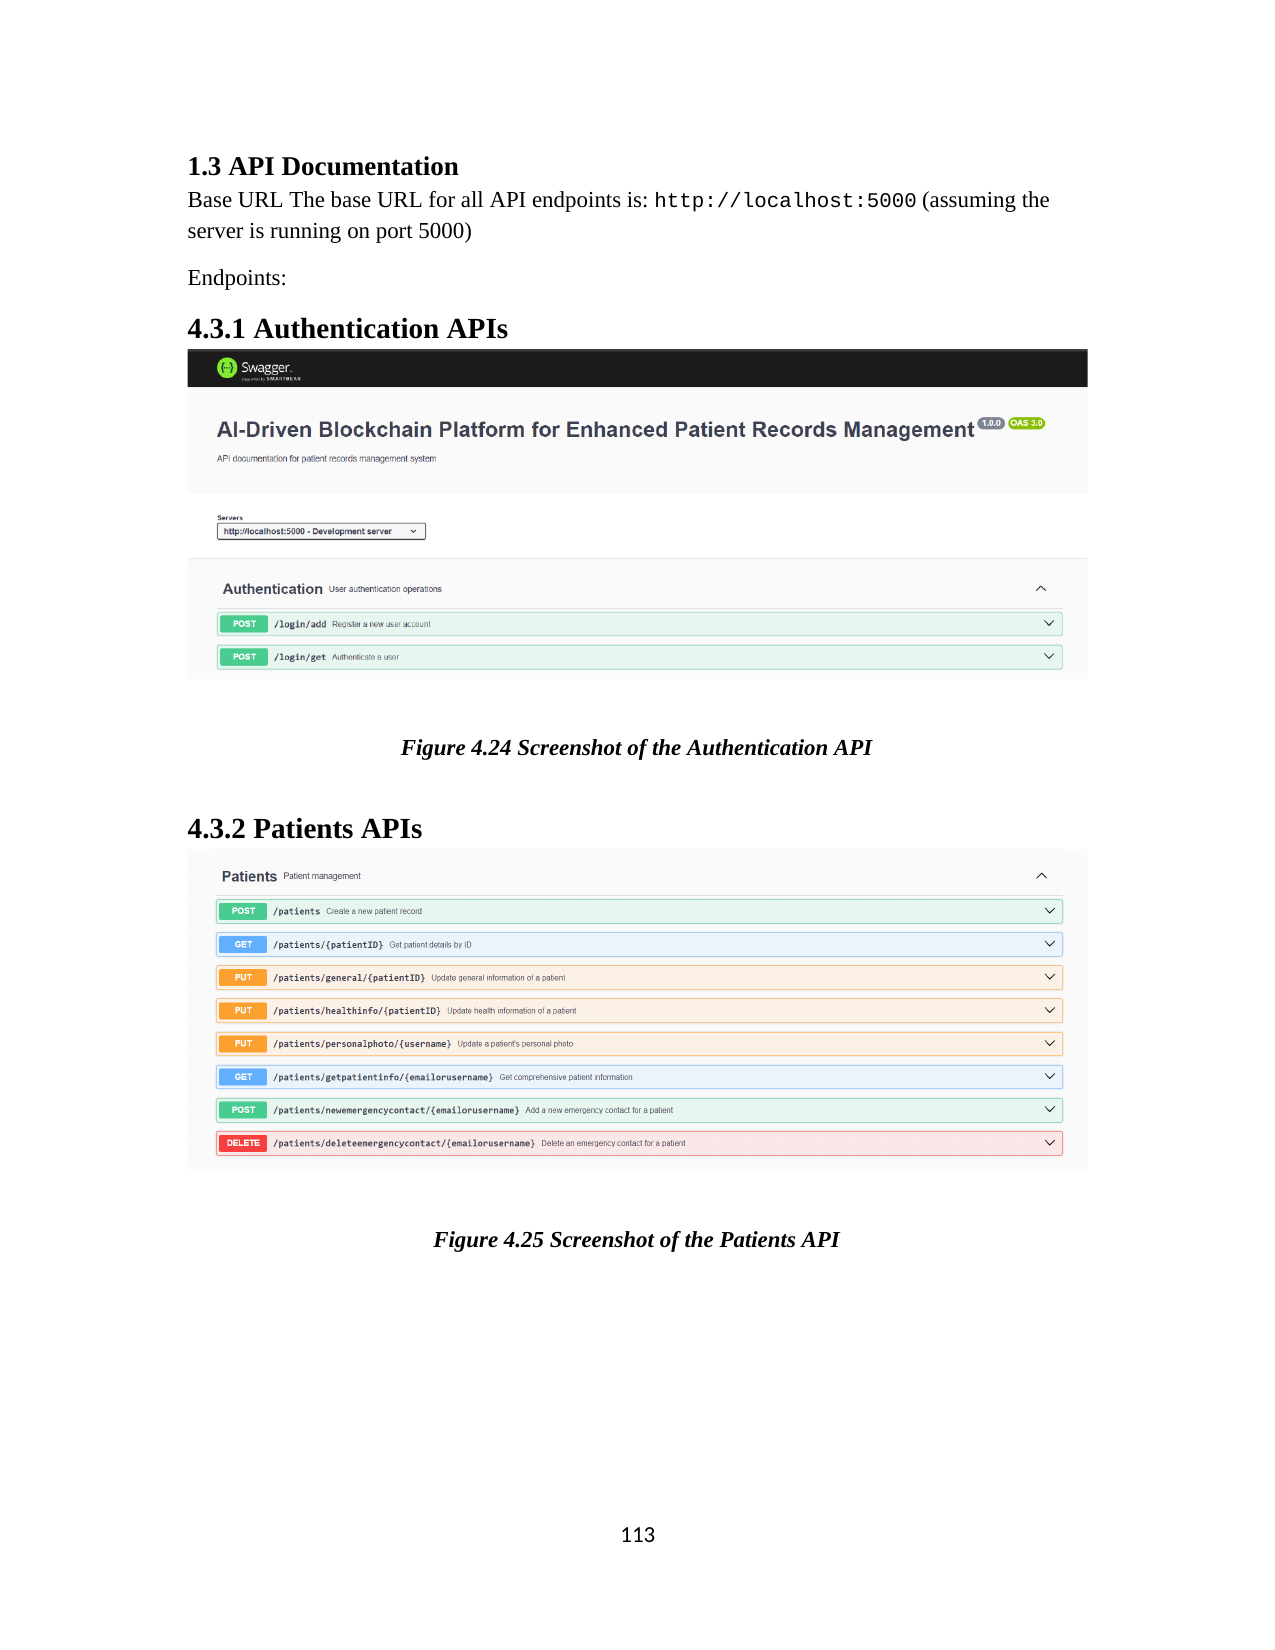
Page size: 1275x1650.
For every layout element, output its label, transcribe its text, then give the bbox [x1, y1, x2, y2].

subtitle 4.3.2 Patients APIs [187, 811, 1087, 844]
subtitle Figure 4.24 Screenshot of the Authentication API [187, 734, 1087, 760]
subtitle Figure 4.25 Screenshot of the Patients API [187, 1226, 1087, 1253]
text Endpoints: [187, 264, 1087, 290]
picture [187, 849, 1088, 1169]
subtitle 4.3.1 Authentication APIs [187, 311, 1087, 344]
text Base URL The base URL for all API endpoints is: http://localhost:5000 (assuming the server is running on port 5000) [187, 186, 1087, 243]
picture [187, 349, 1088, 679]
subtitle API Documentation [187, 150, 1087, 181]
